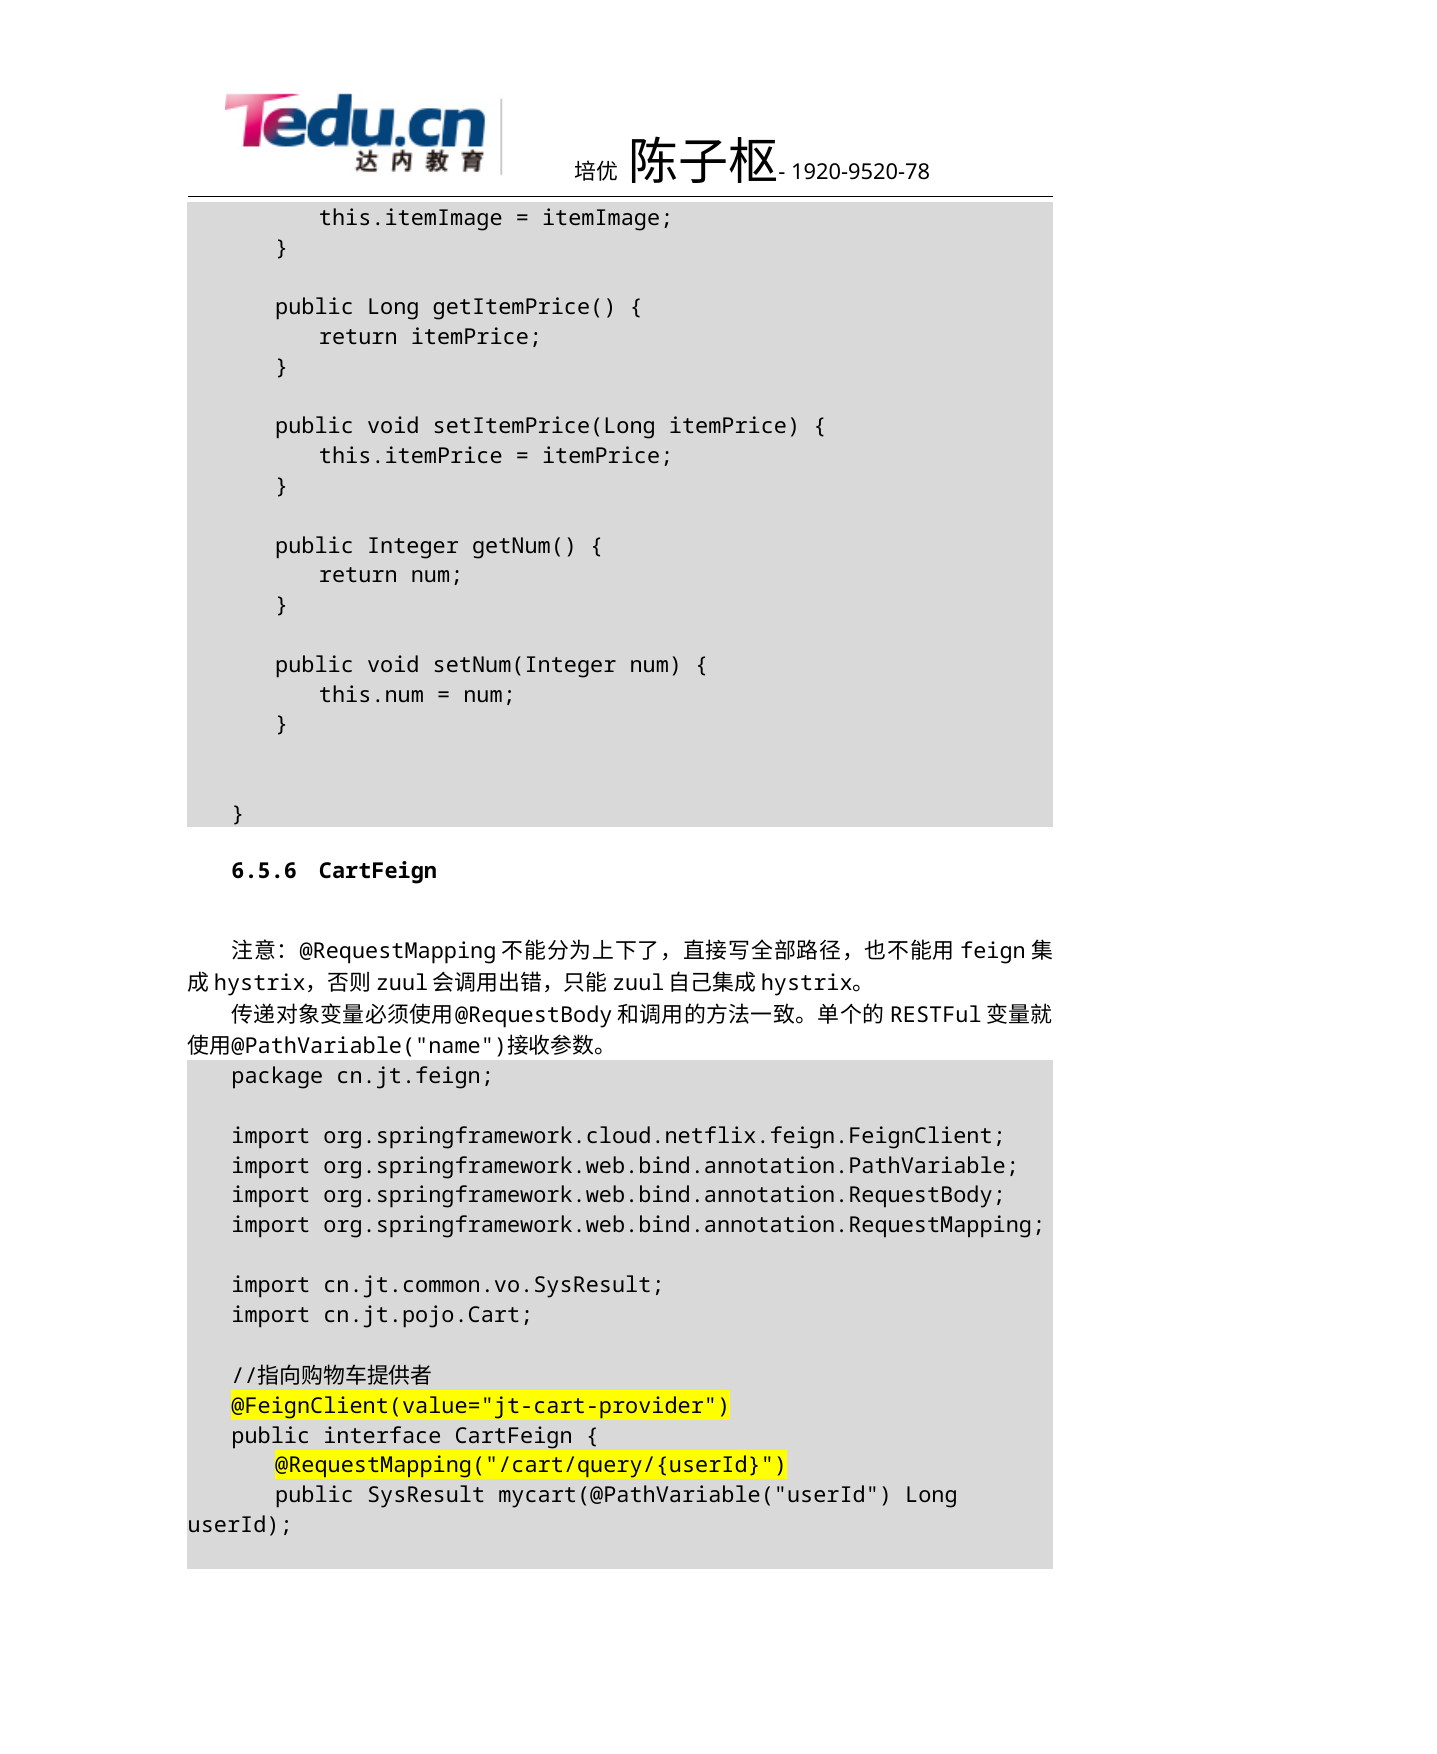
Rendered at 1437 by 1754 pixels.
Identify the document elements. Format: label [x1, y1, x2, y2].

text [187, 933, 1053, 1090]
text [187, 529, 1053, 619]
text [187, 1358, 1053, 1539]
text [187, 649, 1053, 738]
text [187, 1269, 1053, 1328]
picture [225, 88, 507, 180]
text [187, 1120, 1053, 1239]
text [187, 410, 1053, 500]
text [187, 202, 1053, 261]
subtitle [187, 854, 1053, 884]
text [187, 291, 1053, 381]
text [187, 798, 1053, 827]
